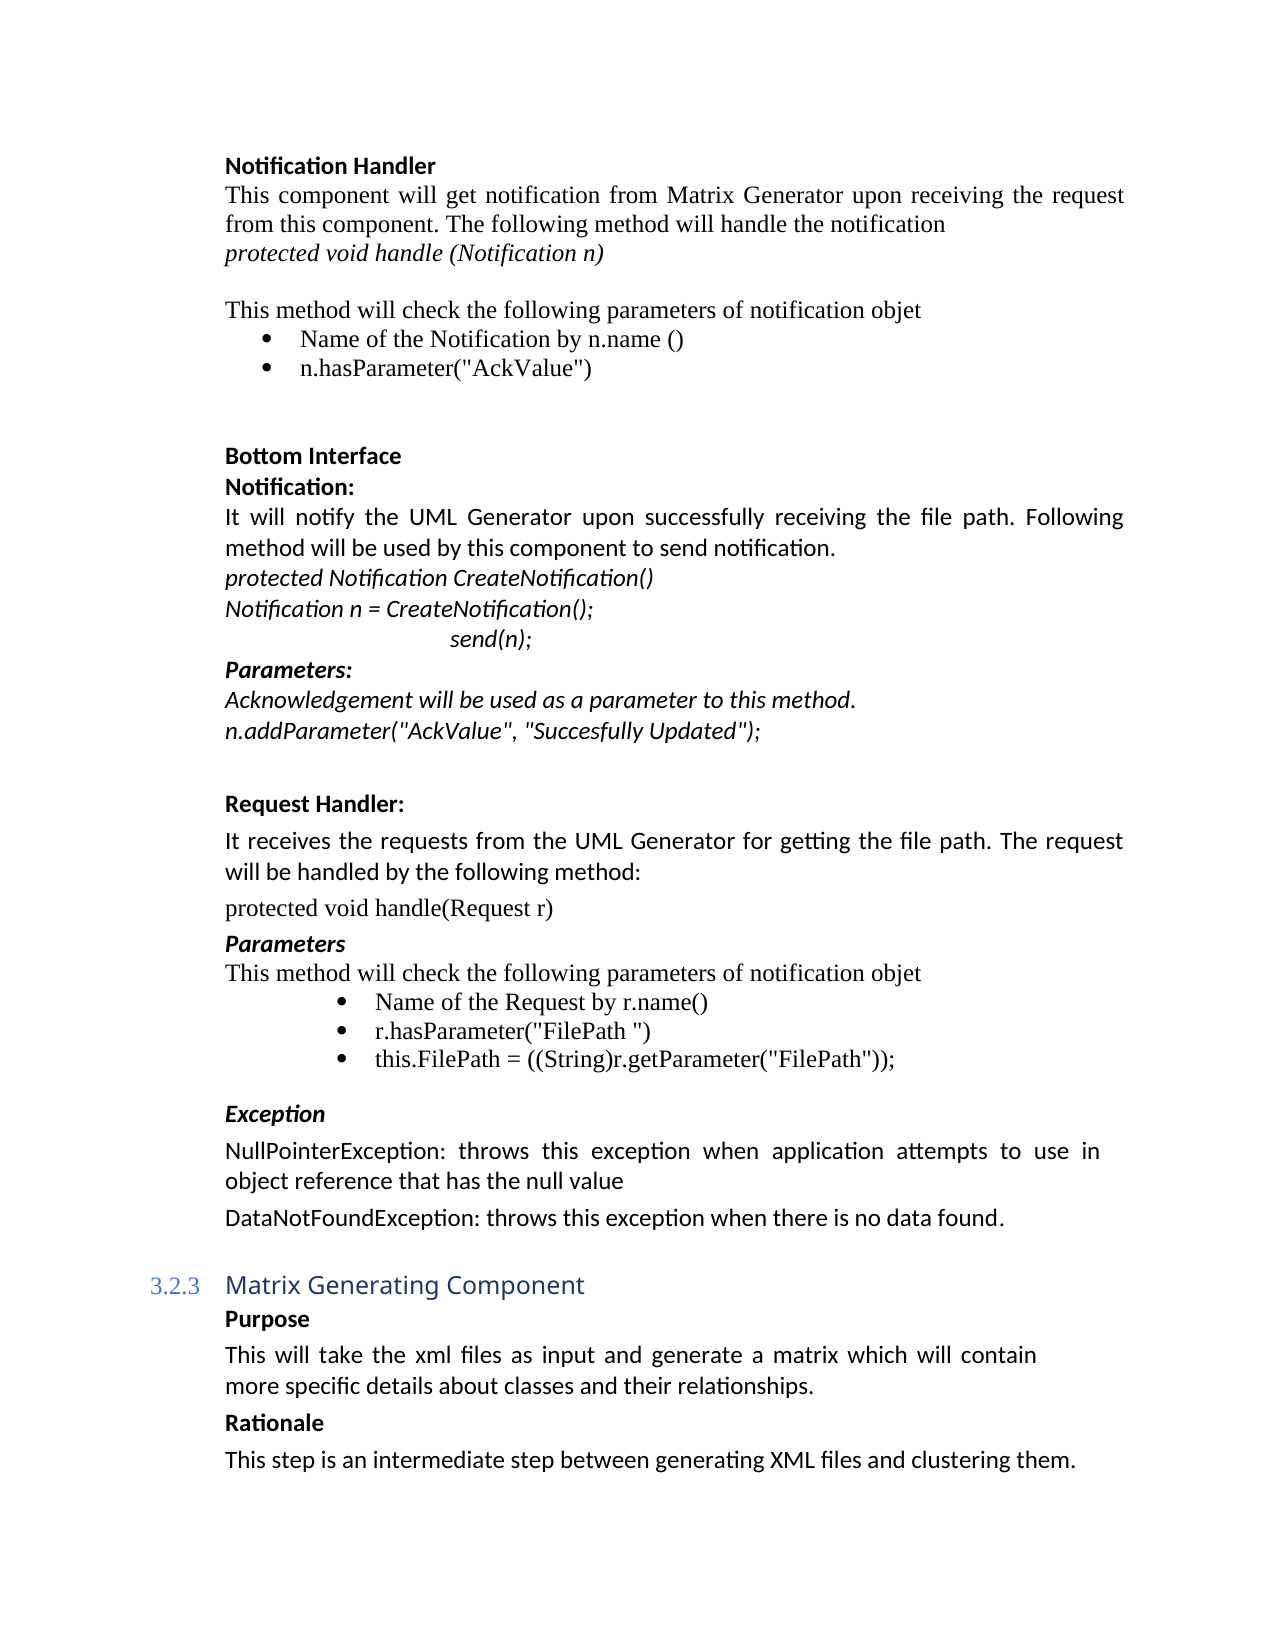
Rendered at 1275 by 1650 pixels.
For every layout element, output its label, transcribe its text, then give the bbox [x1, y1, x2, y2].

list Name of the Request by r.name() [337, 987, 1125, 1016]
list r.hasParameter("FilePath ") [337, 1016, 1125, 1044]
text protected Notification CreateNotification() [225, 562, 1125, 593]
text This step is an intermediate step between generating XML files and clustering them. [150, 1444, 1125, 1474]
text DataNotFoundException: throws this exception when there is no data found. [187, 1202, 1125, 1233]
text Notification: [187, 471, 1125, 501]
text protected void handle (Notification n) [187, 238, 1125, 267]
text Notification Handler [187, 150, 1125, 181]
subtitle Matrix Generating Component [150, 1267, 1125, 1302]
text Parameters: [187, 654, 1125, 684]
text Bottom Interface [187, 440, 1125, 471]
text Request Handler: [187, 789, 1125, 819]
list Name of the Notification by n.name () [262, 324, 1125, 353]
text This component will get notification from Matrix Generator upon receiving the request from this component. The following method will handle the notification [225, 181, 1125, 238]
text Acknowledgement will be used as a parameter to this method. [187, 684, 1125, 715]
text Exception [150, 1098, 1125, 1129]
text This method will check the following parameters of notification objet [187, 296, 1125, 324]
text Parameters [225, 928, 1125, 958]
text n.addParameter("AckValue", "Succesfully Updated"); [187, 715, 1125, 746]
list n.hasParameter("AckValue") [262, 353, 1125, 382]
text Purpose [164, 1303, 1125, 1333]
text It will notify the UML Generator upon successfully receiving the file path. Following method will be used by this component to send notification. [225, 501, 1125, 562]
text Rationale [150, 1407, 1125, 1437]
text NullPointerException: throws this exception when application attempts to use in object reference that has the null value [225, 1135, 1102, 1196]
text It receives the requests from the UML Generator for getting the file path. The request will be handled by the following method: [225, 825, 1125, 886]
text Notification n = CreateNotification(); [225, 593, 1125, 623]
text This will take the xml files as input and generate a matrix which will contain more specific details about classes and their relationships. [225, 1339, 1039, 1401]
text send(n); [187, 623, 1125, 654]
text This method will check the following parameters of notification objet [187, 958, 1125, 987]
text protected void handle(Request r) [225, 893, 1125, 921]
list this.FilePath = ((String)r.getParameter("FilePath")); [337, 1044, 1125, 1073]
